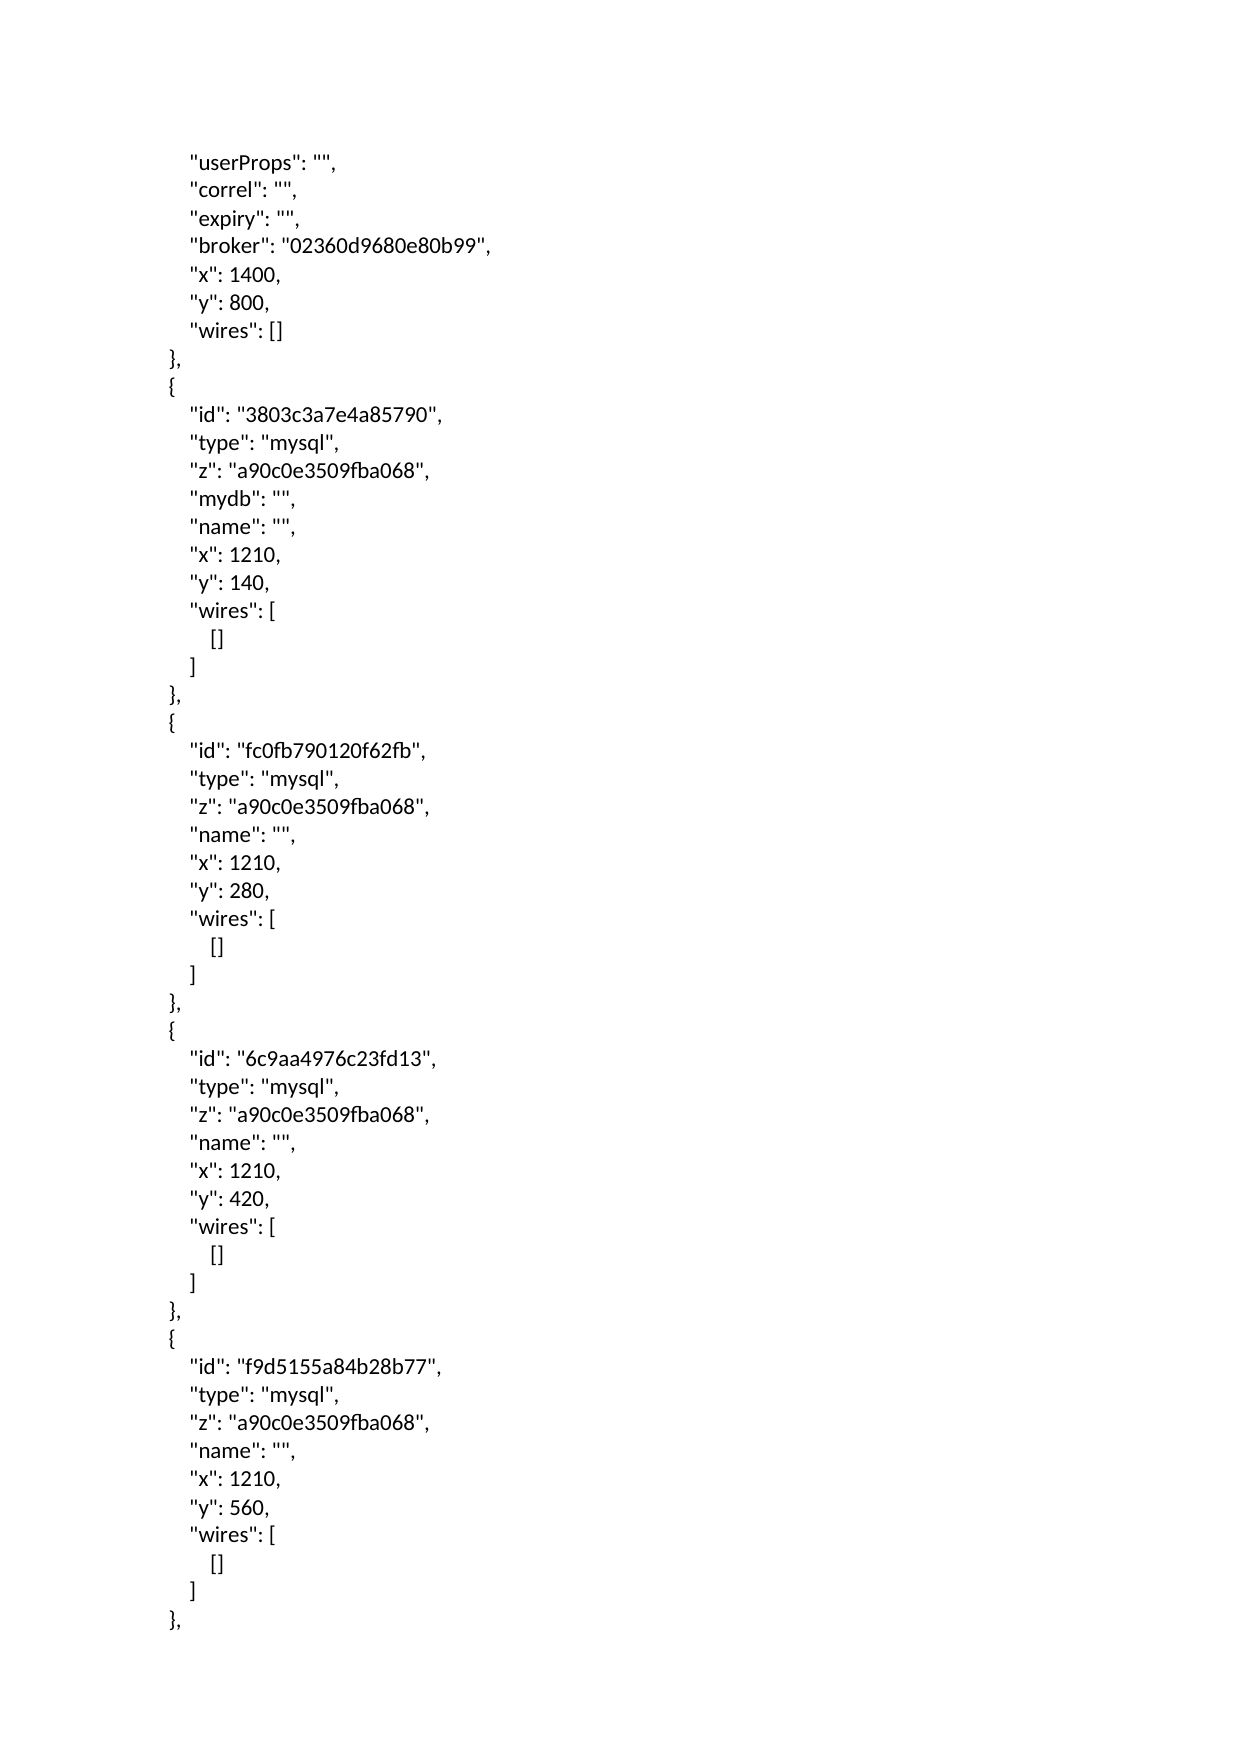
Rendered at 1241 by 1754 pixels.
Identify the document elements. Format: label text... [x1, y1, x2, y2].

text "y": 420, [148, 1184, 1093, 1212]
text "z": "a90c0e3509fba068", [148, 1408, 1093, 1437]
text { [148, 372, 1093, 400]
text "name": "", [148, 820, 1093, 848]
text "correl": "", [148, 176, 1093, 204]
text "x": 1210, [148, 1464, 1093, 1493]
text "z": "a90c0e3509fba068", [148, 1100, 1093, 1128]
text [] [148, 624, 1093, 652]
text "x": 1210, [148, 848, 1093, 876]
text { [148, 1324, 1093, 1352]
text "z": "a90c0e3509fba068", [148, 792, 1093, 820]
text [] [148, 932, 1093, 960]
text "name": "", [148, 1128, 1093, 1156]
text "x": 1210, [148, 540, 1093, 568]
text ] [148, 652, 1093, 680]
text }, [148, 680, 1093, 708]
text { [148, 1016, 1093, 1044]
text "y": 800, [148, 288, 1093, 316]
text "type": "mysql", [148, 1072, 1093, 1100]
text "broker": "02360d9680e80b99", [148, 232, 1093, 260]
text "wires": [ [148, 1521, 1093, 1549]
text ] [148, 1268, 1093, 1296]
text "x": 1400, [148, 260, 1093, 288]
text "id": "6c9aa4976c23fd13", [148, 1044, 1093, 1072]
text "expiry": "", [148, 204, 1093, 232]
text ] [148, 1577, 1093, 1605]
text "y": 560, [148, 1493, 1093, 1521]
text "mydb": "", [148, 484, 1093, 512]
text "wires": [ [148, 904, 1093, 932]
text "type": "mysql", [148, 1381, 1093, 1408]
text "z": "a90c0e3509fba068", [148, 456, 1093, 484]
text { [148, 708, 1093, 736]
text [] [148, 1549, 1093, 1577]
text "userProps": "", [148, 148, 1093, 176]
text "id": "fc0fb790120f62fb", [148, 736, 1093, 764]
text }, [148, 344, 1093, 372]
text "type": "mysql", [148, 764, 1093, 792]
text ] [148, 960, 1093, 988]
text "x": 1210, [148, 1156, 1093, 1184]
text "y": 140, [148, 568, 1093, 596]
text "name": "", [148, 1437, 1093, 1464]
text "wires": [ [148, 1212, 1093, 1240]
text "id": "3803c3a7e4a85790", [148, 400, 1093, 428]
text }, [148, 1296, 1093, 1324]
text }, [148, 988, 1093, 1016]
text "wires": [ [148, 596, 1093, 624]
text [] [148, 1240, 1093, 1268]
text "id": "f9d5155a84b28b77", [148, 1352, 1093, 1381]
text }, [148, 1605, 1093, 1633]
text "type": "mysql", [148, 428, 1093, 456]
text "wires": [] [148, 316, 1093, 344]
text "name": "", [148, 512, 1093, 540]
text "y": 280, [148, 876, 1093, 904]
